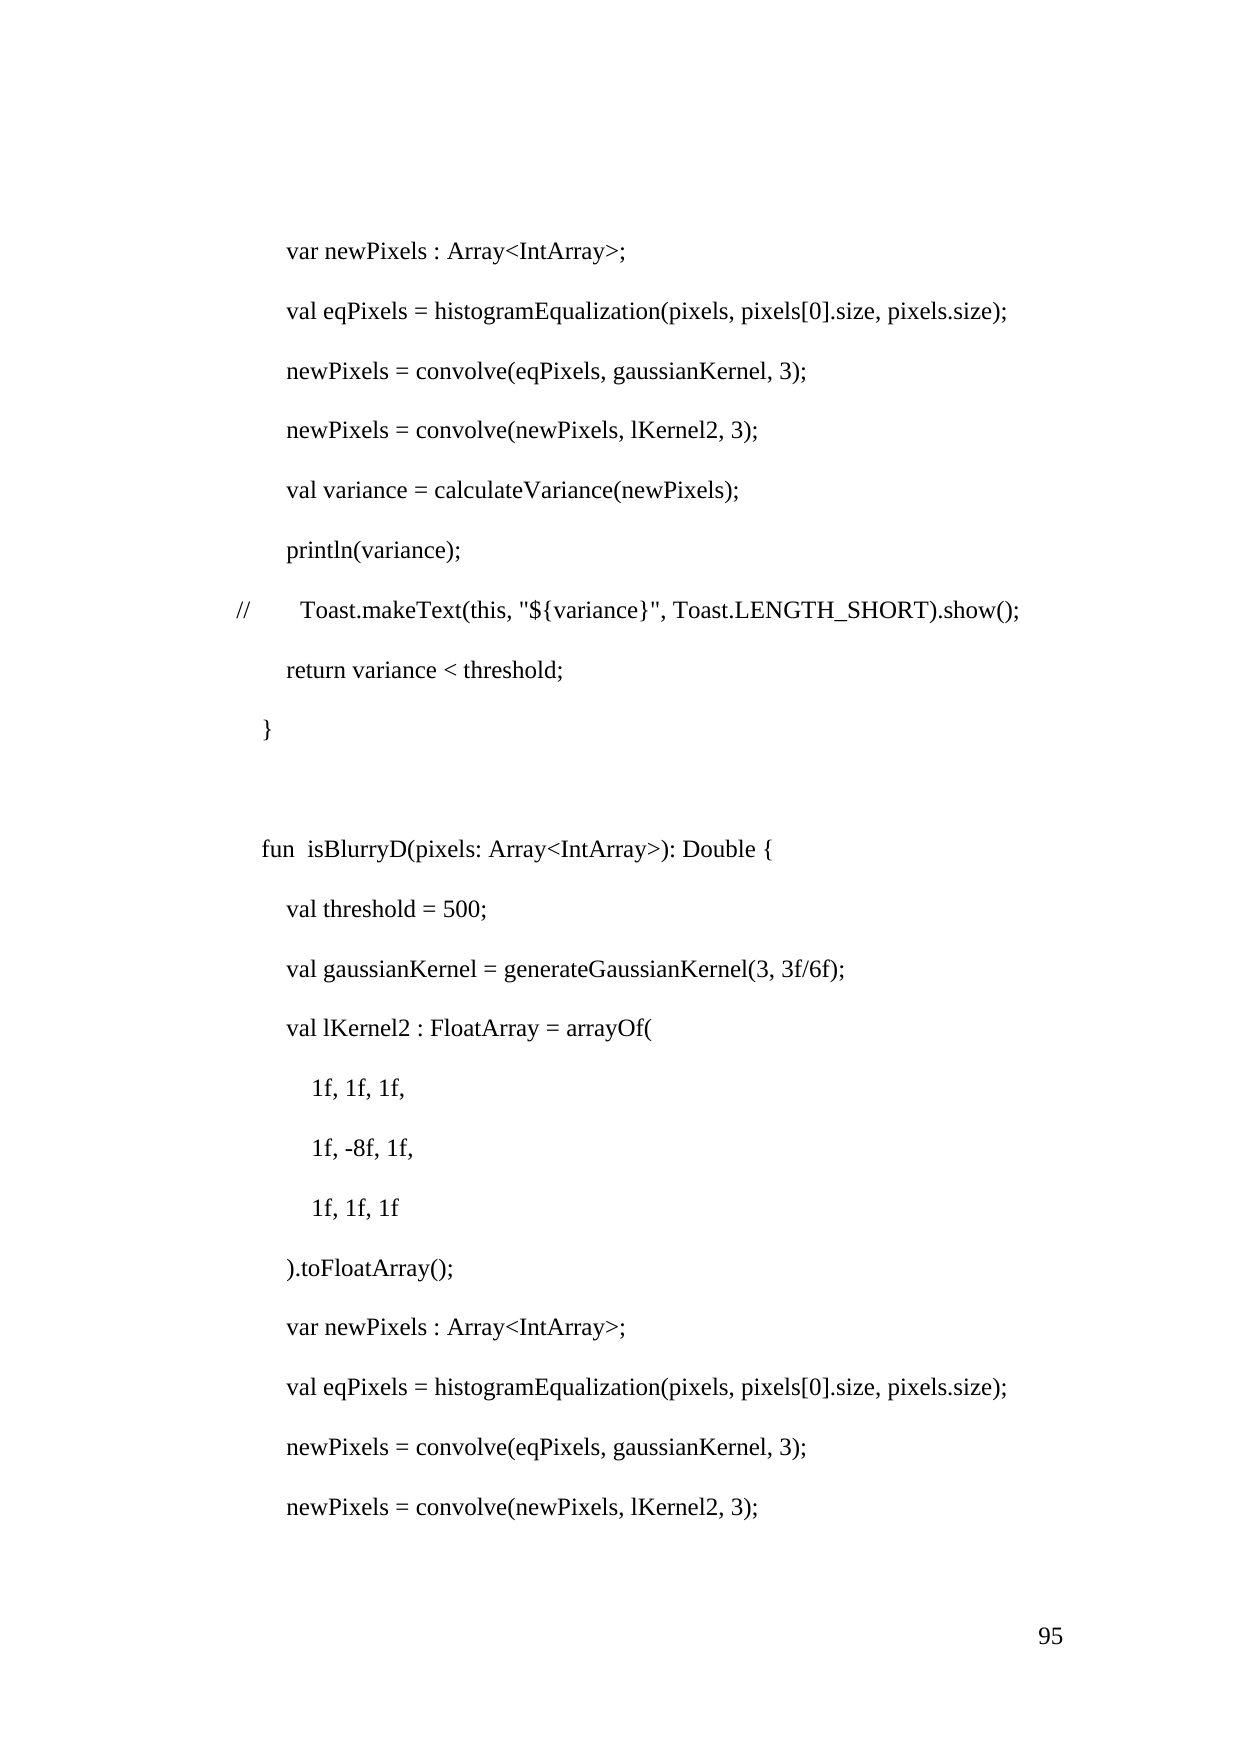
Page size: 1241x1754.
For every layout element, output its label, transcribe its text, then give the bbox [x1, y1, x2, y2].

text val eqPixels = histogramEqualization(pixels, pixels[0].size, pixels.size); [236, 1372, 1063, 1401]
text val lKernel2 : FloatArray = arrayOf( [236, 1013, 1063, 1042]
text 1f, -8f, 1f, [236, 1133, 1063, 1162]
text // Toast.makeText(this, "${variance}", Toast.LENGTH_SHORT).show(); [236, 595, 1063, 624]
text return variance < threshold; [236, 655, 1063, 683]
text val threshold = 500; [236, 894, 1063, 923]
text var newPixels : Array<IntArray>; [236, 236, 1063, 265]
text ).toFloatArray(); [236, 1253, 1063, 1281]
text val gaussianKernel = generateGaussianKernel(3, 3f/6f); [236, 954, 1063, 982]
text newPixels = convolve(eqPixels, gaussianKernel, 3); [236, 1432, 1063, 1461]
text 1f, 1f, 1f, [236, 1073, 1063, 1102]
text 1f, 1f, 1f [236, 1193, 1063, 1222]
text fun isBlurryD(pixels: Array<IntArray>): Double { [236, 834, 1063, 863]
text val eqPixels = histogramEqualization(pixels, pixels[0].size, pixels.size); [236, 296, 1063, 325]
text val variance = calculateVariance(newPixels); [236, 475, 1063, 504]
text } [236, 714, 1063, 743]
text println(variance); [236, 535, 1063, 564]
text newPixels = convolve(eqPixels, gaussianKernel, 3); [236, 356, 1063, 384]
text var newPixels : Array<IntArray>; [236, 1312, 1063, 1341]
text newPixels = convolve(newPixels, lKernel2, 3); [236, 416, 1063, 444]
text newPixels = convolve(newPixels, lKernel2, 3); [236, 1492, 1063, 1521]
